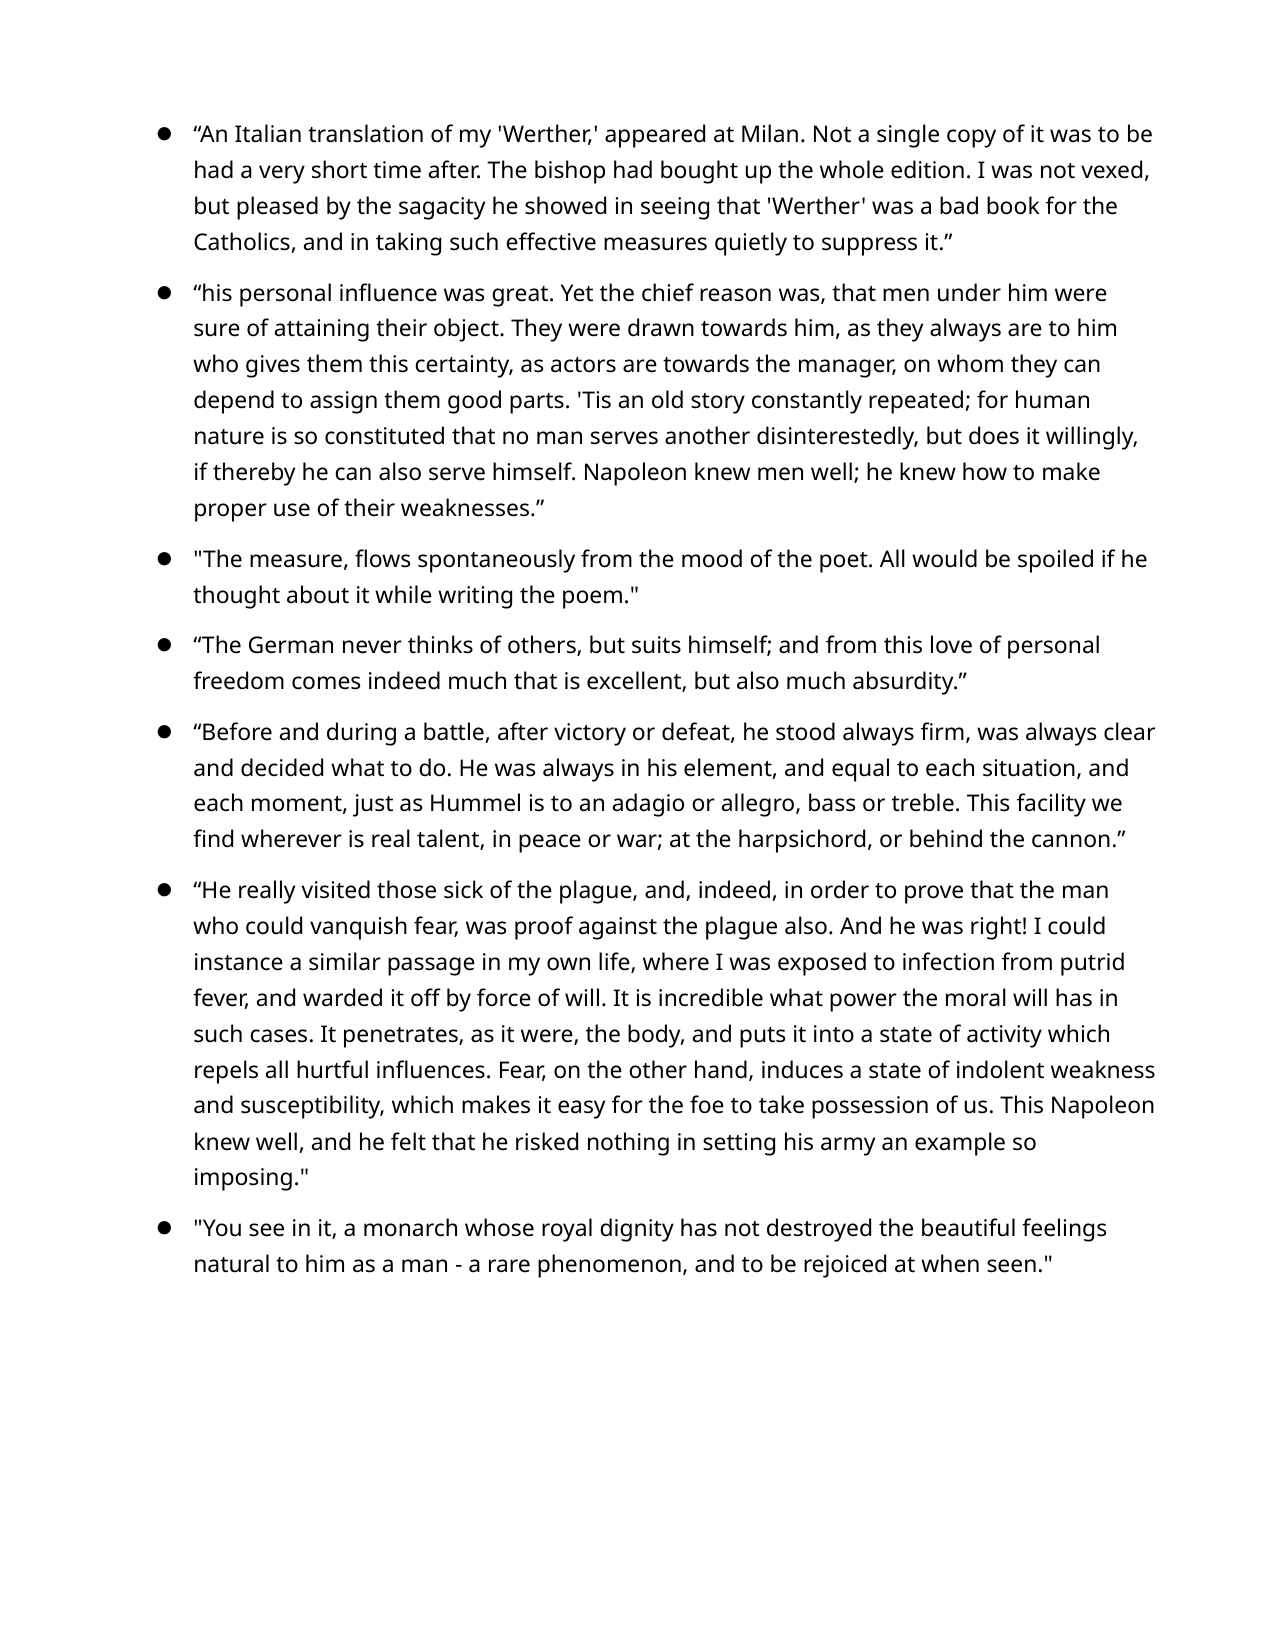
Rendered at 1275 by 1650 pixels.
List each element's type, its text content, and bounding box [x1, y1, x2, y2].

list “Before and during a battle, after victory or defeat, he stood always firm, was always clear and decided what to do. He was always in his element, and equal to each situation, and each moment, just as Hummel is to an adagio or allegro, bass or treble. This facility we find wherever is real talent, in peace or war; at the harpsichord, or behind the cannon.” [156, 716, 1157, 854]
list “An Italian translation of my 'Werther,' appeared at Milan. Not a single copy of it was to be had a very short time after. The bishop had bought up the whole edition. I was not vexed, but pleased by the sagacity he showed in seeing that 'Werther' was a bad book for the Catholics, and in taking such effective measures quietly to suppress it.” [156, 118, 1157, 257]
list “his personal influence was great. Yet the chief reason was, that men under him were sure of attaining their object. They were drawn towards him, as they always are to him who gives them this certainty, as actors are towards the manager, on whom they can depend to assign them good parts. 'Tis an old story constantly repeated; for human nature is so constituted that no man serves another disinterestedly, but does it willingly, if thereby he can also serve himself. Napoleon knew men well; he knew how to make proper use of their weaknesses.” [156, 276, 1157, 523]
list "The measure, flows spontaneously from the mood of the poet. All would be spoiled if he thought about it while writing the poem." [156, 543, 1157, 610]
list "You see in it, a monarch whose royal dignity has not destroyed the beautiful feelings natural to him as a man - a rare phenomenon, and to be rejoiced at when seen." [156, 1212, 1157, 1279]
list “He really visited those sick of the plague, and, indeed, in order to prove that the man who could vanquish fear, was proof against the plague also. And he was right! I could instance a similar passage in my own life, where I was exposed to infection from putrid fever, and warded it off by force of will. It is incredible what power the moral will has in such cases. It penetrates, as it were, the body, and puts it into a state of activity which repels all hurtful influences. Fear, on the other hand, induces a state of indolent weakness and susceptibility, which makes it easy for the foe to take possession of us. This Napoleon knew well, and he felt that he risked nothing in setting his army an example so imposing." [156, 874, 1157, 1193]
list “The German never thinks of others, but suits himself; and from this love of personal freedom comes indeed much that is excellent, but also much absurdity.” [156, 629, 1157, 696]
